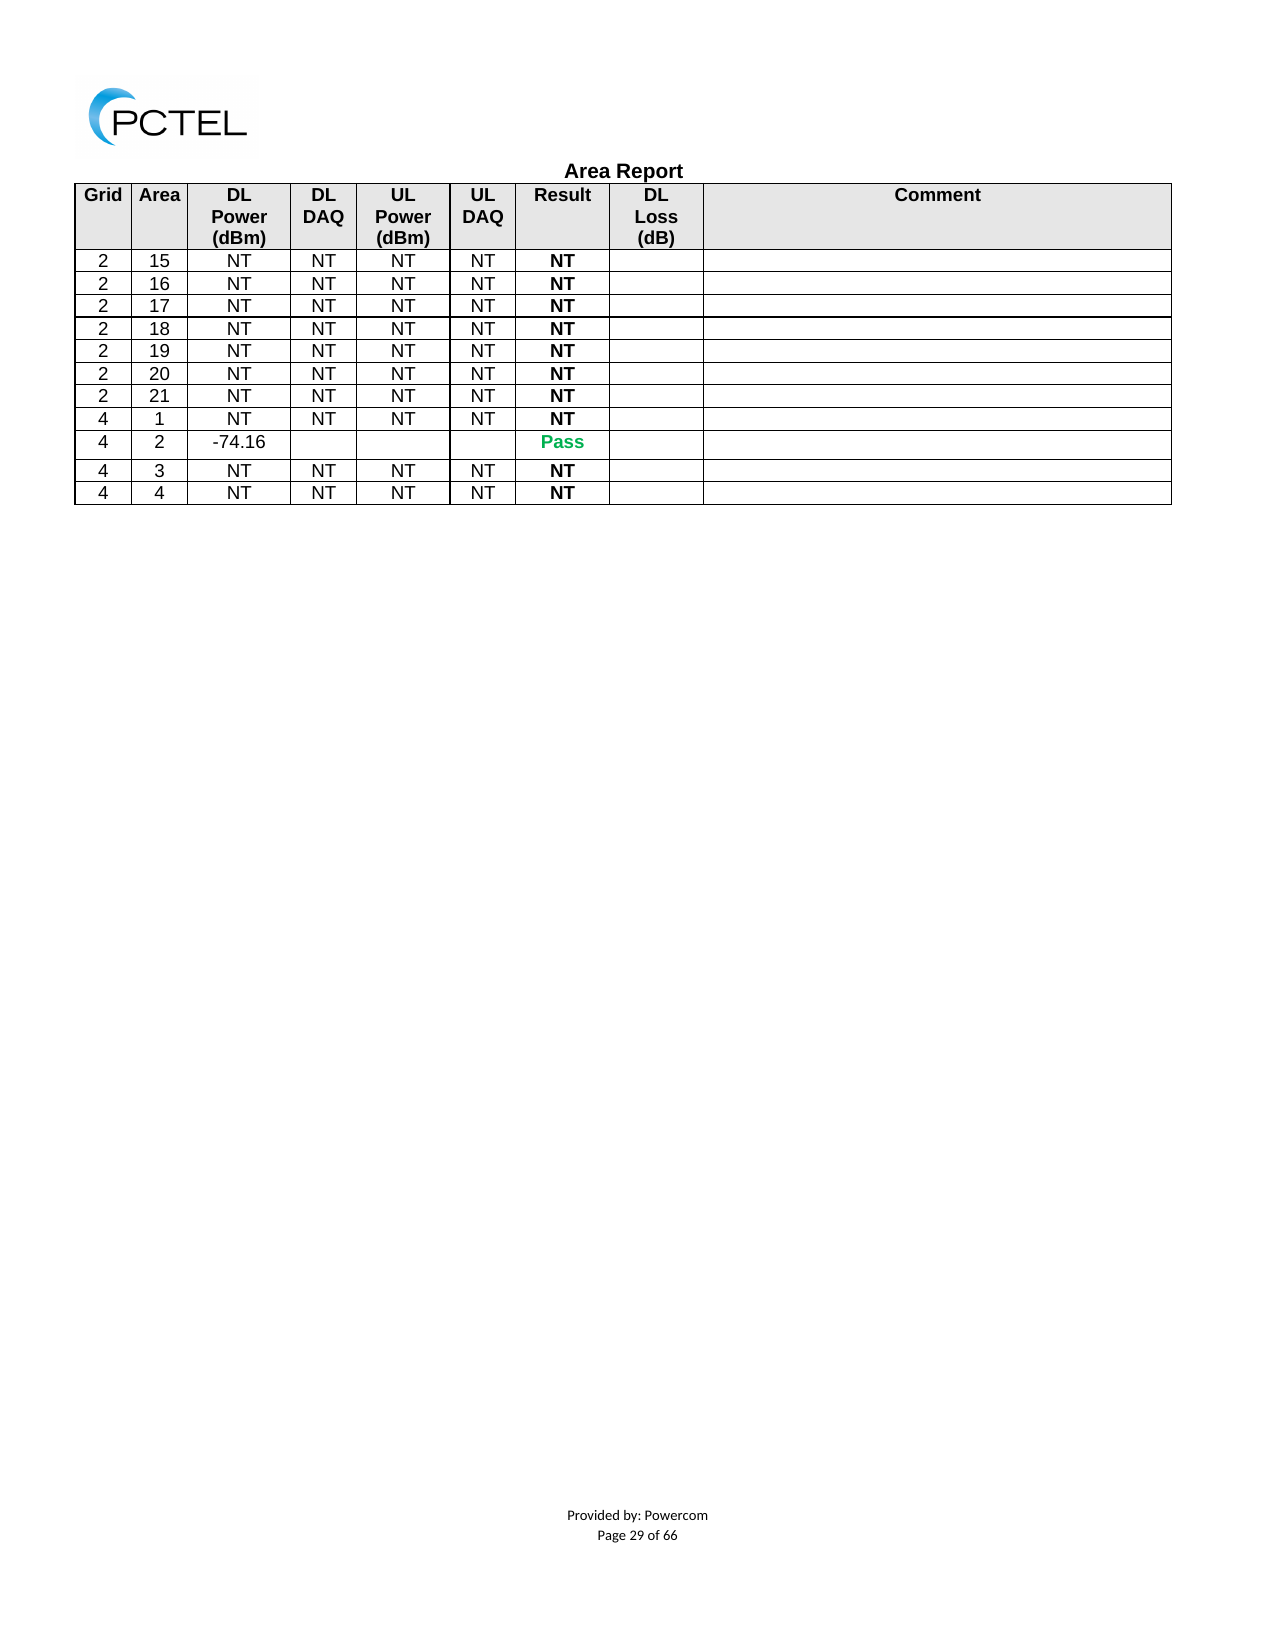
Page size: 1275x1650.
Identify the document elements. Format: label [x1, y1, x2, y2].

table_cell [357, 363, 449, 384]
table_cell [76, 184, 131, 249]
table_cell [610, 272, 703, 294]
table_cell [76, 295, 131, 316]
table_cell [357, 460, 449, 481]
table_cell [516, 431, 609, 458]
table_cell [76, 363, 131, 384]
picture [75, 75, 260, 159]
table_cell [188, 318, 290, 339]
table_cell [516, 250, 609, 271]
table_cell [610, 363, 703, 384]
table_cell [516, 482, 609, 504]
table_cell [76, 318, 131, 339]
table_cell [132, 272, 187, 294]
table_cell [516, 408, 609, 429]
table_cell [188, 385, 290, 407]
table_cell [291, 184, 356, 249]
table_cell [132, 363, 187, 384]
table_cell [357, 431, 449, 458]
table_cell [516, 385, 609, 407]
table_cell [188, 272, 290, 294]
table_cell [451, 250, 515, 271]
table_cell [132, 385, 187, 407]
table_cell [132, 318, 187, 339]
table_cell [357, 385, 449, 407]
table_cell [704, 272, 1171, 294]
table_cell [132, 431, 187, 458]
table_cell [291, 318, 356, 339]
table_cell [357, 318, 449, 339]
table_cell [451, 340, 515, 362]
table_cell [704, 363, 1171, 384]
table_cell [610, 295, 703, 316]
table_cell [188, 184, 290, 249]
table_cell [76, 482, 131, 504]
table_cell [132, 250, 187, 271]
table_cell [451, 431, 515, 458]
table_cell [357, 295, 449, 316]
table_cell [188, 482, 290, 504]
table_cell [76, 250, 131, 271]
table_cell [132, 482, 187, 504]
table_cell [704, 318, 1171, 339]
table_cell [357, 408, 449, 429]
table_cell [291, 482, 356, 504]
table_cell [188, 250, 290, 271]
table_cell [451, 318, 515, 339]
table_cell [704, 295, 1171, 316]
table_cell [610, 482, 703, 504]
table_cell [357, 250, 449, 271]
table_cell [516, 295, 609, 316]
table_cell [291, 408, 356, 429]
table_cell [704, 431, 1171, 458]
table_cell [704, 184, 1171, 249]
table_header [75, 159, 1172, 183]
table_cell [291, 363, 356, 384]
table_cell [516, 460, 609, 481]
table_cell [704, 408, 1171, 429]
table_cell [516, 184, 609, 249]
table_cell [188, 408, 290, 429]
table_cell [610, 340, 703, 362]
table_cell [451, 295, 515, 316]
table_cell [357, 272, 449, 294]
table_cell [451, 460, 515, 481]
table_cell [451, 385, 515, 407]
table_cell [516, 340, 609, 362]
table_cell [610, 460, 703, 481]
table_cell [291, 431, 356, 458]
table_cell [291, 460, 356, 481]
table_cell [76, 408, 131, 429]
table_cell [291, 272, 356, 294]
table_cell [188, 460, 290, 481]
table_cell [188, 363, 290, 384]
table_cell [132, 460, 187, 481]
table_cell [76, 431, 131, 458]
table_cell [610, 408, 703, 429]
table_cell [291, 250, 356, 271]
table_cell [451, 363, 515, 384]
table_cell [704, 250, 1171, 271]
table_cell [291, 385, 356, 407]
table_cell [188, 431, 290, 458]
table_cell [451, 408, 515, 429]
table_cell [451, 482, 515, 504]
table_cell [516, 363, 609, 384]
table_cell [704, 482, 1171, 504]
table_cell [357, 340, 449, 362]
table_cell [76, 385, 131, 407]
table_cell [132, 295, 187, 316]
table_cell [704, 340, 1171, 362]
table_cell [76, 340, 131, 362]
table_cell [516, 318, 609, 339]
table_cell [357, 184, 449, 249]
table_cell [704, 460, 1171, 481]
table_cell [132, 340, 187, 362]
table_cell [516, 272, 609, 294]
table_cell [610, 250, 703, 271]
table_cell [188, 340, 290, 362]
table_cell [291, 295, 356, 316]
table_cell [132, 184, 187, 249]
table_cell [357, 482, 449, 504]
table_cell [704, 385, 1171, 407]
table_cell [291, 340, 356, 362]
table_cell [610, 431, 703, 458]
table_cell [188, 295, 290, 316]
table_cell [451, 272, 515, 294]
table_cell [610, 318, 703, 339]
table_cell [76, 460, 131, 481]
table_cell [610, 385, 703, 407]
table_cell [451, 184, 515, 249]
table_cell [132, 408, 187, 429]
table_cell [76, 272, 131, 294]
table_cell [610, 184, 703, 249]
